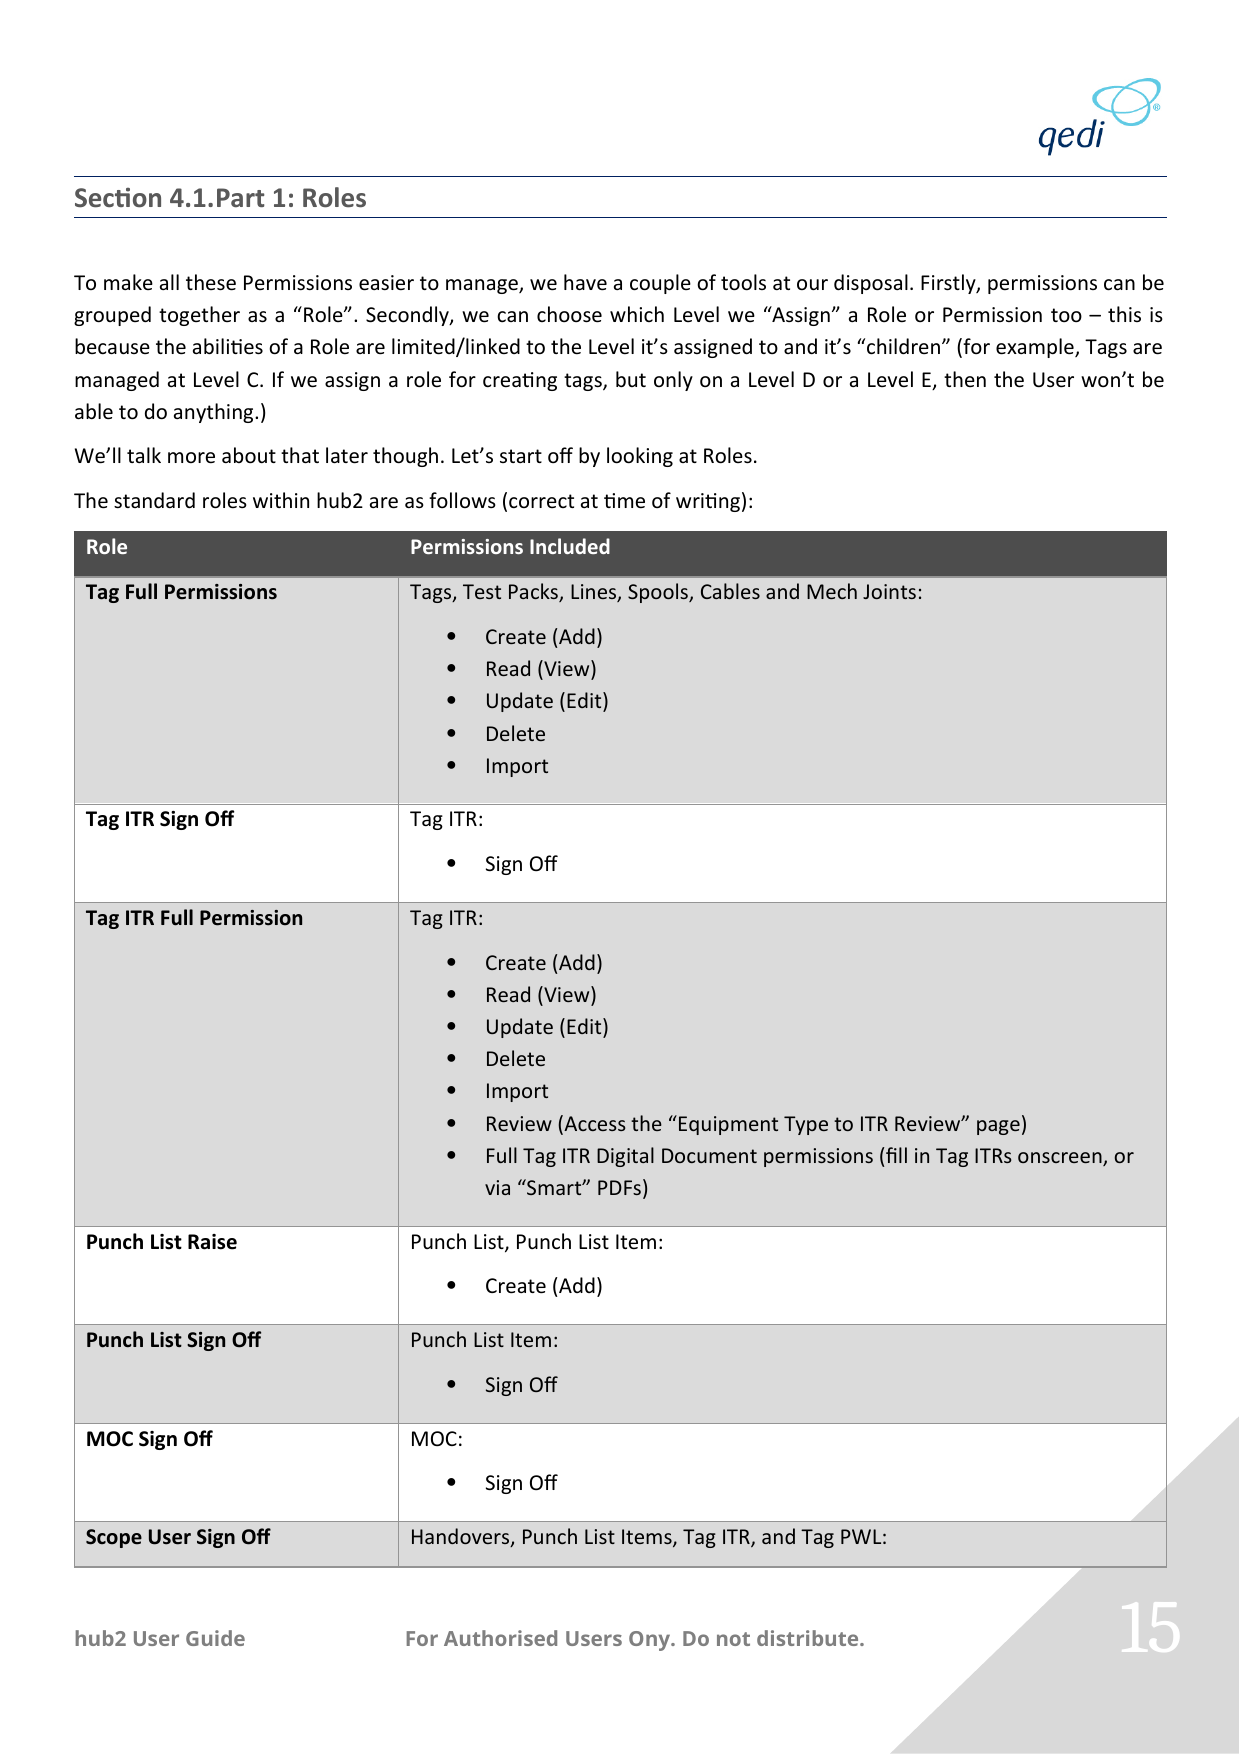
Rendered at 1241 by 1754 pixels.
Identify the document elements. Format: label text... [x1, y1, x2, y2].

table_cell Tags, Test Packs, Lines, Spools, Cables and Mech Joints: Create (Add) Read (View) Update (Edit) Delete Import [399, 578, 1166, 803]
table_cell Punch List Raise [75, 1227, 398, 1324]
subtitle Part 1: Roles [74, 177, 1167, 217]
table_header Role [75, 532, 398, 576]
table_cell MOC: Sign Off [399, 1424, 1166, 1521]
table_header Permissions Included [399, 532, 1166, 576]
table_cell Tag ITR: Create (Add) Read (View) Update (Edit) Delete Import Review (Access the “Equipment Type to ITR Review” page) Full Tag ITR Digital Document permissions (fill in Tag ITRs onscreen, or via “Smart” PDFs) [399, 903, 1166, 1226]
table_cell Tag ITR Full Permission [75, 903, 398, 1226]
table_cell Tag Full Permissions [75, 578, 398, 803]
table_cell Tag ITR: Sign Off [399, 805, 1166, 902]
text We’ll talk more about that later though. Let’s start off by looking at Roles. [74, 442, 1167, 469]
table_cell Punch List, Punch List Item: Create (Add) [399, 1227, 1166, 1324]
table_cell Handovers, Punch List Items, Tag ITR, and Tag PWL: Sign Off [399, 1522, 1166, 1566]
table_cell Tag ITR Sign Off [75, 805, 398, 902]
table_cell Punch List Item: Sign Off [399, 1325, 1166, 1423]
picture [1032, 73, 1167, 160]
text To make all these Permissions easier to manage, we have a couple of tools at our disposal. Firstly, permissions can be grouped together as a “Role”. Secondly, we can choose which Level we “Assign” a Role or Permission too – this is because the abilities of a Role are limited/linked to the Level it’s assigned to and it’s “children” (for example, Tags are managed at Level C. If we assign a role for creating tags, but only on a Level D or a Level E, then the User won’t be able to do anything.) [74, 268, 1167, 425]
text The standard roles within hub2 are as follows (correct at time of writing): [74, 486, 1167, 514]
table_cell Scope User Sign Off [75, 1522, 398, 1566]
table_cell MOC Sign Off [75, 1424, 398, 1521]
table_cell Punch List Sign Off [75, 1325, 398, 1423]
